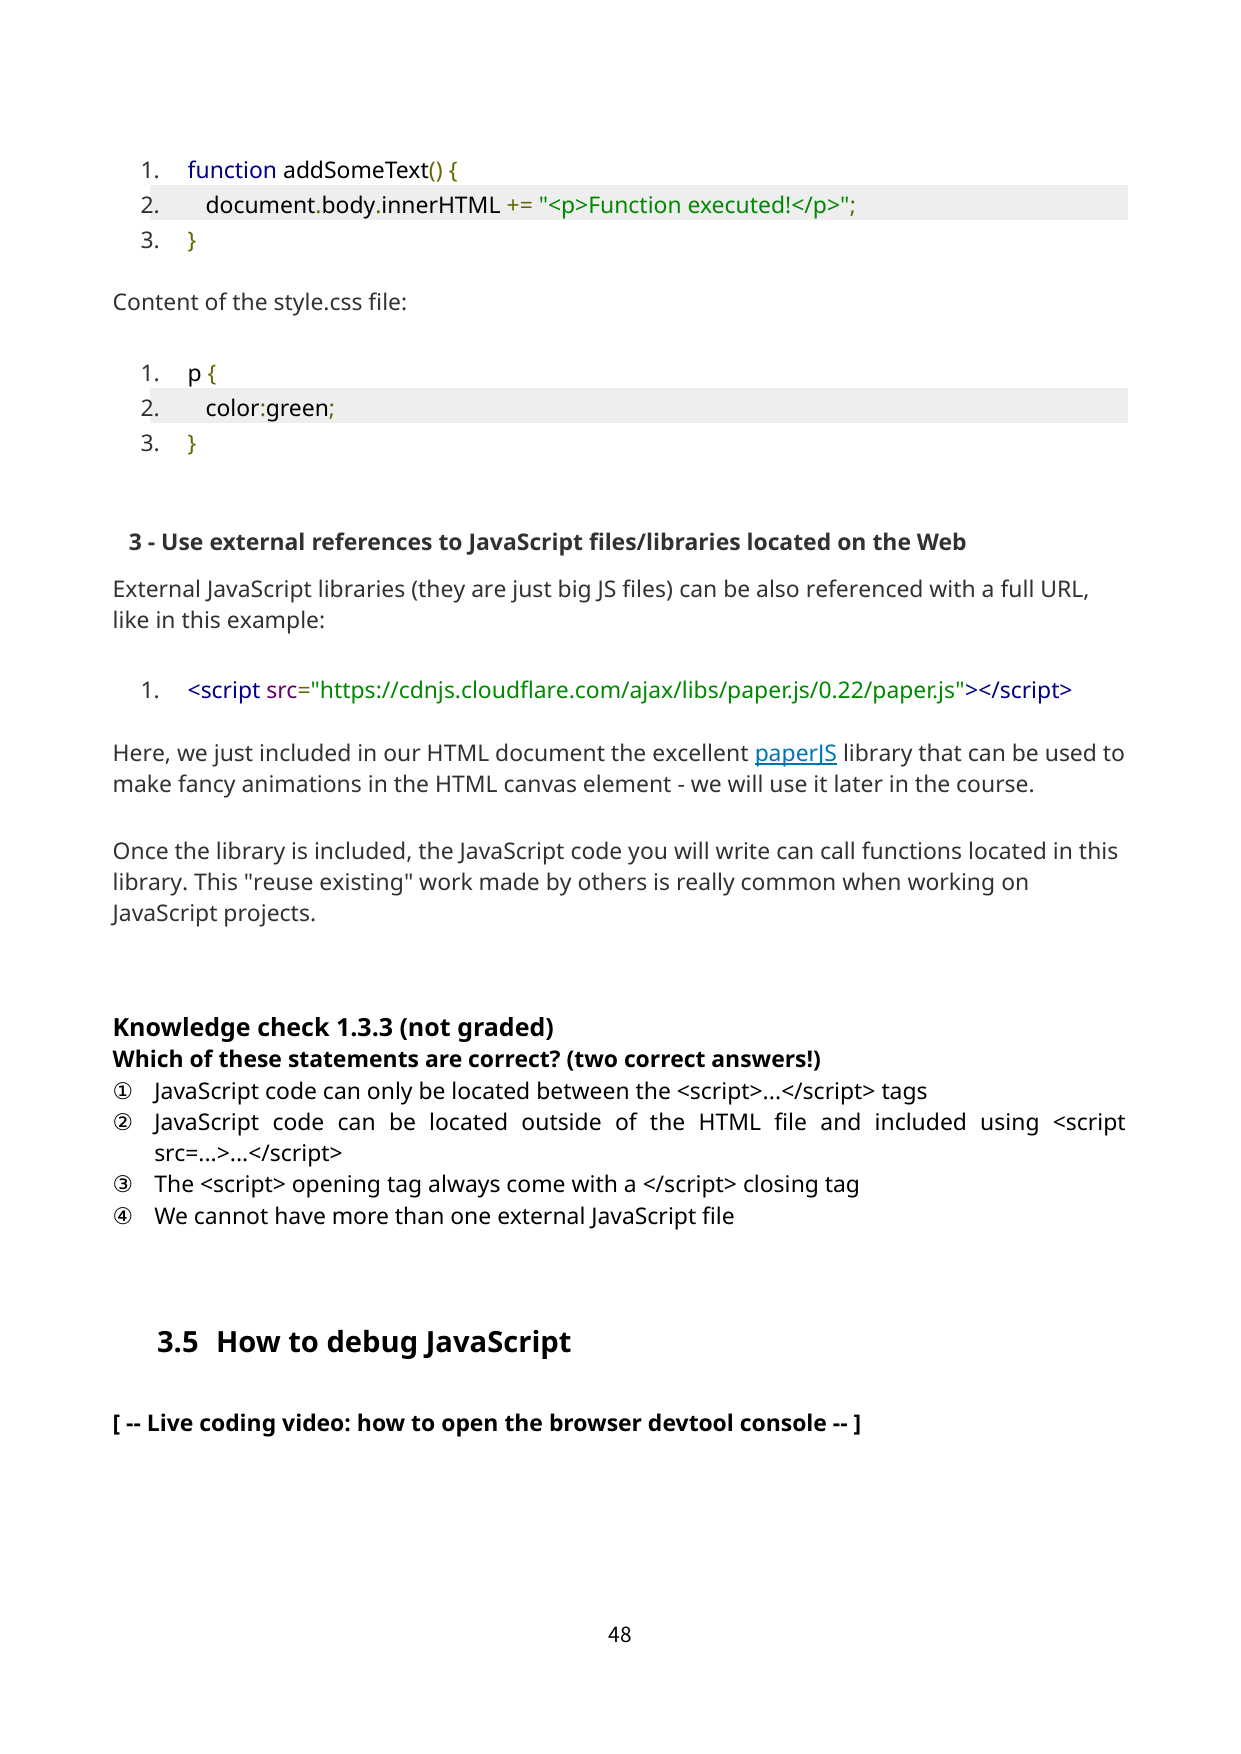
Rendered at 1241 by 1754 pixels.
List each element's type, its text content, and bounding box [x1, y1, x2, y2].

list function addSomeText() { [150, 150, 1128, 185]
text [ -- Live coding video: how to open the browser devtool console -- ] [112, 1407, 1128, 1438]
list How to debug JavaScript [157, 1322, 1128, 1361]
text Once the library is included, the JavaScript code you will write can call functions located in this library. This "reuse existing" work made by others is really common when working on JavaScript projects. [112, 835, 1128, 928]
list We cannot have more than one external JavaScript file [112, 1200, 1128, 1231]
text Knowledge check 1.3.3 (not graded) [112, 1009, 1128, 1043]
text Here, we just included in our HTML document the excellent paperJS library that can be used to make fancy animations in the HTML canvas element - we will use it later in the course. [112, 737, 1128, 799]
text Which of these statements are correct? (two correct answers!) [112, 1043, 1128, 1075]
text Content of the style.css file: [112, 286, 1128, 317]
text External JavaScript libraries (they are just big JS files) can be also referenced with a full URL, like in this example: [112, 573, 1128, 635]
subtitle 3 - Use external references to JavaScript files/libraries located on the Web [129, 522, 1128, 557]
list document.body.innerHTML += "<p>Function executed!</p>"; [150, 185, 1128, 220]
list JavaScript code can only be located between the <script>...</script> tags [112, 1075, 1128, 1106]
list color:green; [150, 388, 1128, 423]
list } [150, 423, 1128, 458]
list } [150, 220, 1128, 255]
list <script src="https://cdnjs.cloudflare.com/ajax/libs/paper.js/0.22/paper.js"></script> [150, 671, 1128, 706]
list JavaScript code can be located outside of the HTML file and included using <script src=...>...</script> [112, 1106, 1128, 1168]
list The <script> opening tag always come with a </script> closing tag [112, 1168, 1128, 1200]
list p { [150, 353, 1128, 388]
